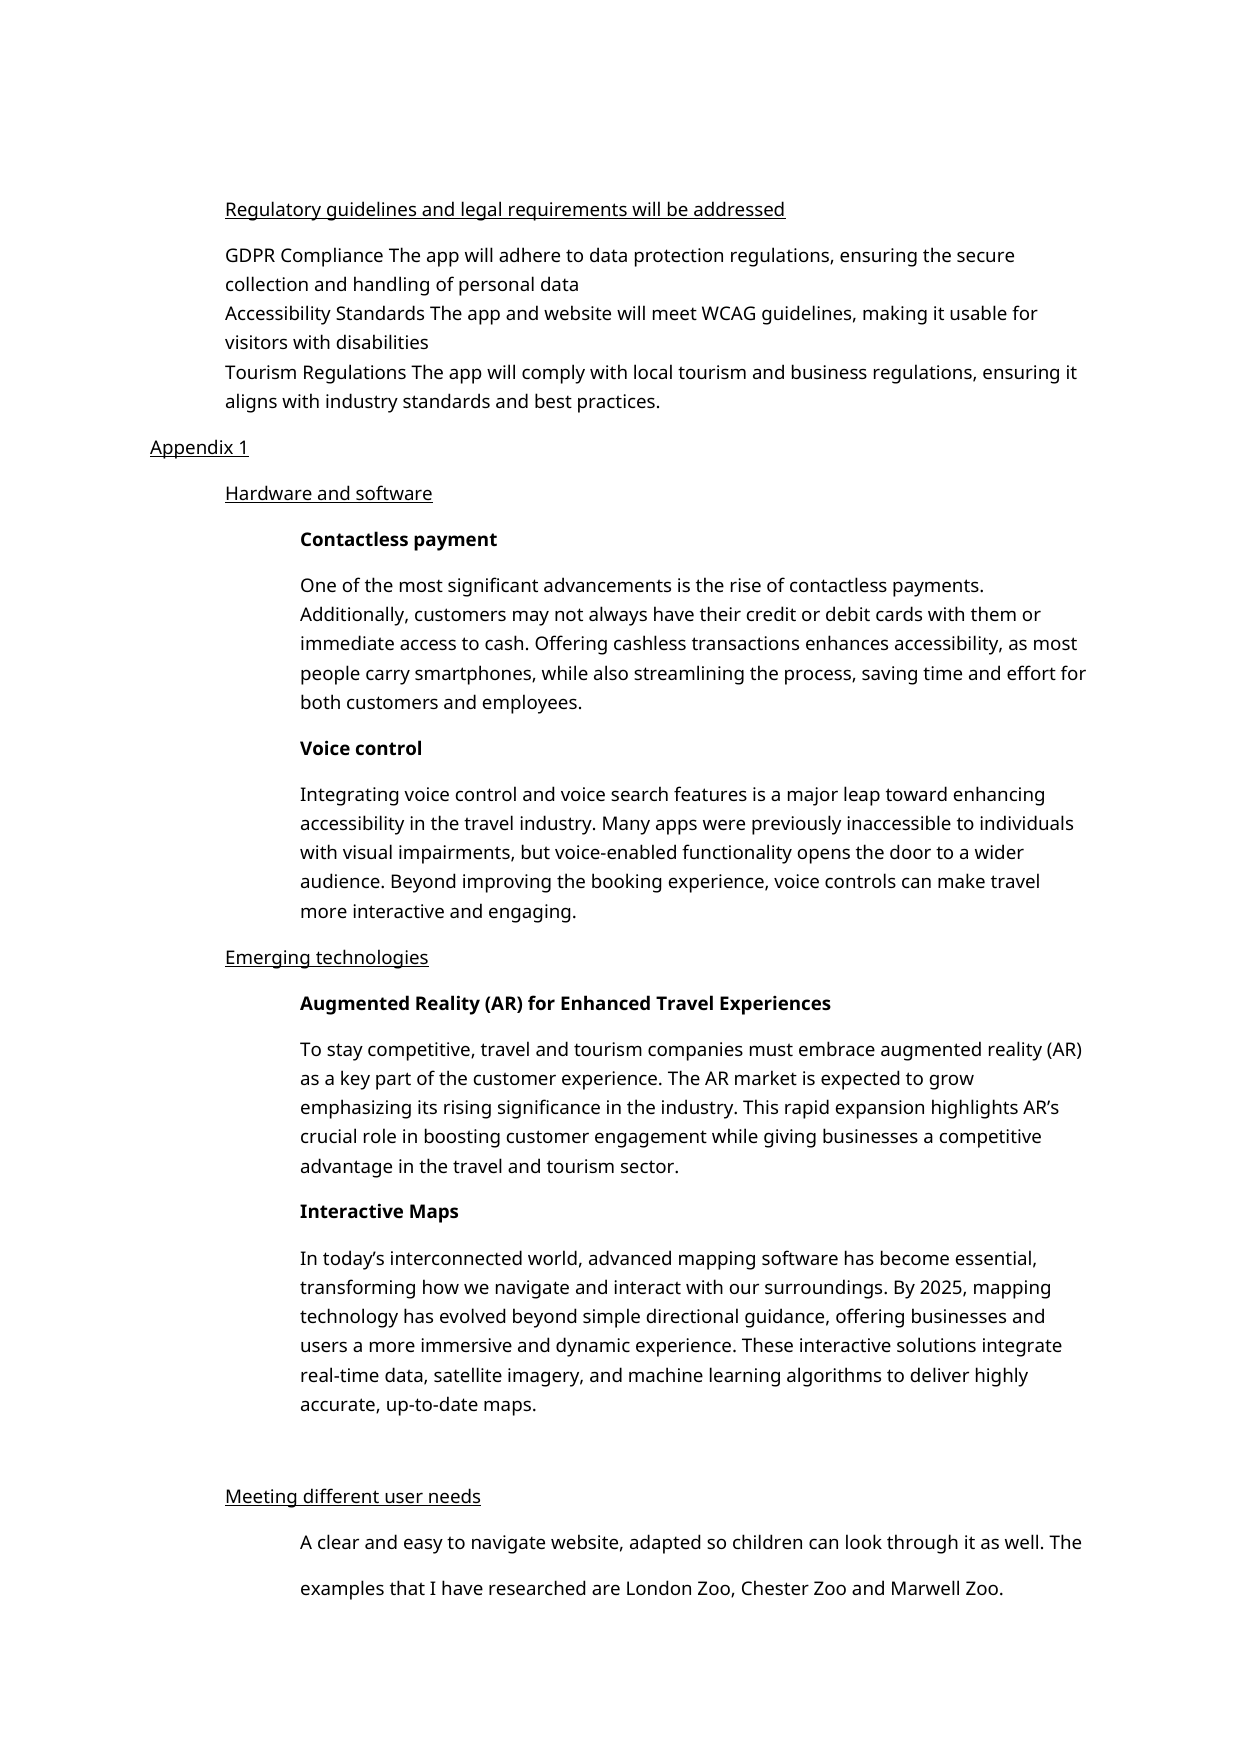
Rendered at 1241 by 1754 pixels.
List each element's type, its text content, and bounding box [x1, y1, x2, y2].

text examples that I have researched are London Zoo, Chester Zoo and Marwell Zoo. [225, 1575, 1090, 1600]
text In today’s interconnected world, advanced mapping software has become essential, transforming how we navigate and interact with our surroundings. By 2025, mapping technology has evolved beyond simple directional guidance, offering businesses and users a more immersive and dynamic experience. These interactive solutions integrate real-time data, satellite imagery, and machine learning algorithms to deliver highly accurate, up-to-date maps. [300, 1245, 1090, 1417]
text Appendix 1 [150, 434, 1090, 460]
text GDPR Compliance The app will adhere to data protection regulations, ensuring the secure collection and handling of personal data Accessibility Standards The app and website will meet WCAG guidelines, making it usable for visitors with disabilities Tourism Regulations The app will comply with local tourism and business regulations, ensuring it aligns with industry standards and best practices. [225, 242, 1090, 414]
text To stay competitive, travel and tourism companies must embrace augmented reality (AR) as a key part of the customer experience. The AR market is expected to grow emphasizing its rising significance in the industry. This rapid expansion highlights AR’s crucial role in boosting customer engagement while giving businesses a competitive advantage in the travel and tourism sector. [300, 1036, 1090, 1178]
text A clear and easy to navigate website, adapted so children can look through it as well. The [225, 1529, 1090, 1554]
text Voice control [300, 735, 1090, 761]
text Emerging technologies [225, 944, 1090, 969]
text Regulatory guidelines and legal requirements will be addressed [225, 196, 1090, 221]
text One of the most significant advancements is the rise of contactless payments. Additionally, customers may not always have their credit or debit cards with them or immediate access to cash. Offering cashless transactions enhances accessibility, as most people carry smartphones, while also streamlining the process, saving time and effort for both customers and employees. [300, 572, 1090, 714]
text Interactive Maps [300, 1199, 1090, 1224]
text Augmented Reality (AR) for Enhanced Travel Experiences [225, 990, 1090, 1015]
text Hardware and software [225, 480, 1090, 506]
text Contactless payment [300, 526, 1090, 552]
text Integrating voice control and voice search features is a major leap toward enhancing accessibility in the travel industry. Many apps were previously inaccessible to individuals with visual impairments, but voice-enabled functionality opens the door to a wider audience. Beyond improving the booking experience, voice controls can make travel more interactive and engaging. [300, 781, 1090, 923]
text Meeting different user needs [225, 1483, 1090, 1508]
